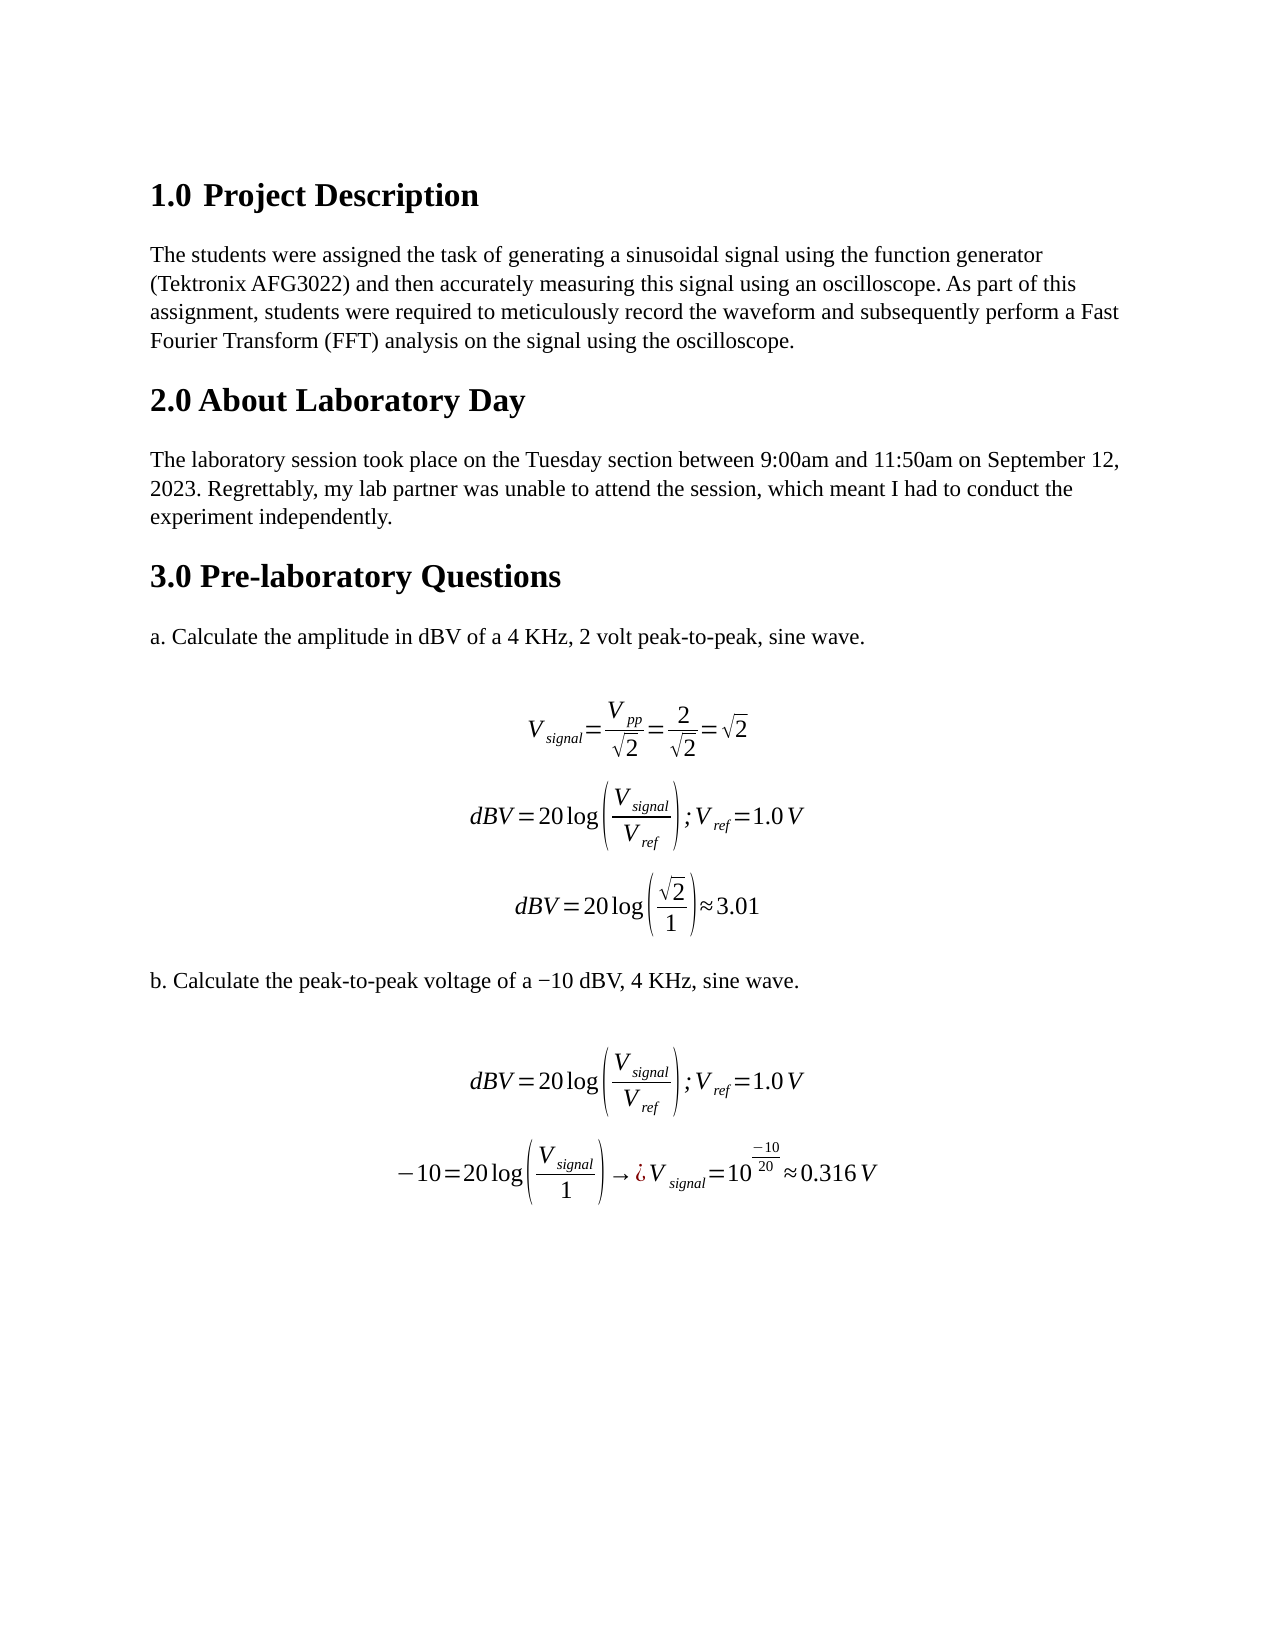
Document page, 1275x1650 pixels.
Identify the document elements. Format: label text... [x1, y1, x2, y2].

subtitle The students were assigned the task of generating a sinusoidal signal using the function generator (Tektronix AFG3022) and then accurately measuring this signal using an oscilloscope. As part of this assignment, students were required to meticulously record the waveform and subsequently perform a Fast Fourier Transform (FFT) analysis on the signal using the oscilloscope. [150, 241, 1125, 353]
subtitle 3.0 Pre-laboratory Questions [150, 557, 1125, 595]
subtitle 2.0 About Laboratory Day [150, 380, 1125, 418]
subtitle The laboratory session took place on the Tuesday section between 9:00am and 11:50am on September 12, 2023. Regrettably, my lab partner was unable to attend the session, which meant I had to conduct the experiment independently. [150, 446, 1125, 530]
subtitle b. Calculate the peak-to-peak voltage of a −10 dBV, 4 KHz, sine wave. [150, 967, 1125, 1042]
subtitle Project Description [150, 175, 1125, 213]
subtitle a. Calculate the amplitude in dBV of a 4 KHz, 2 volt peak-to-peak, sine wave. [150, 623, 1125, 649]
